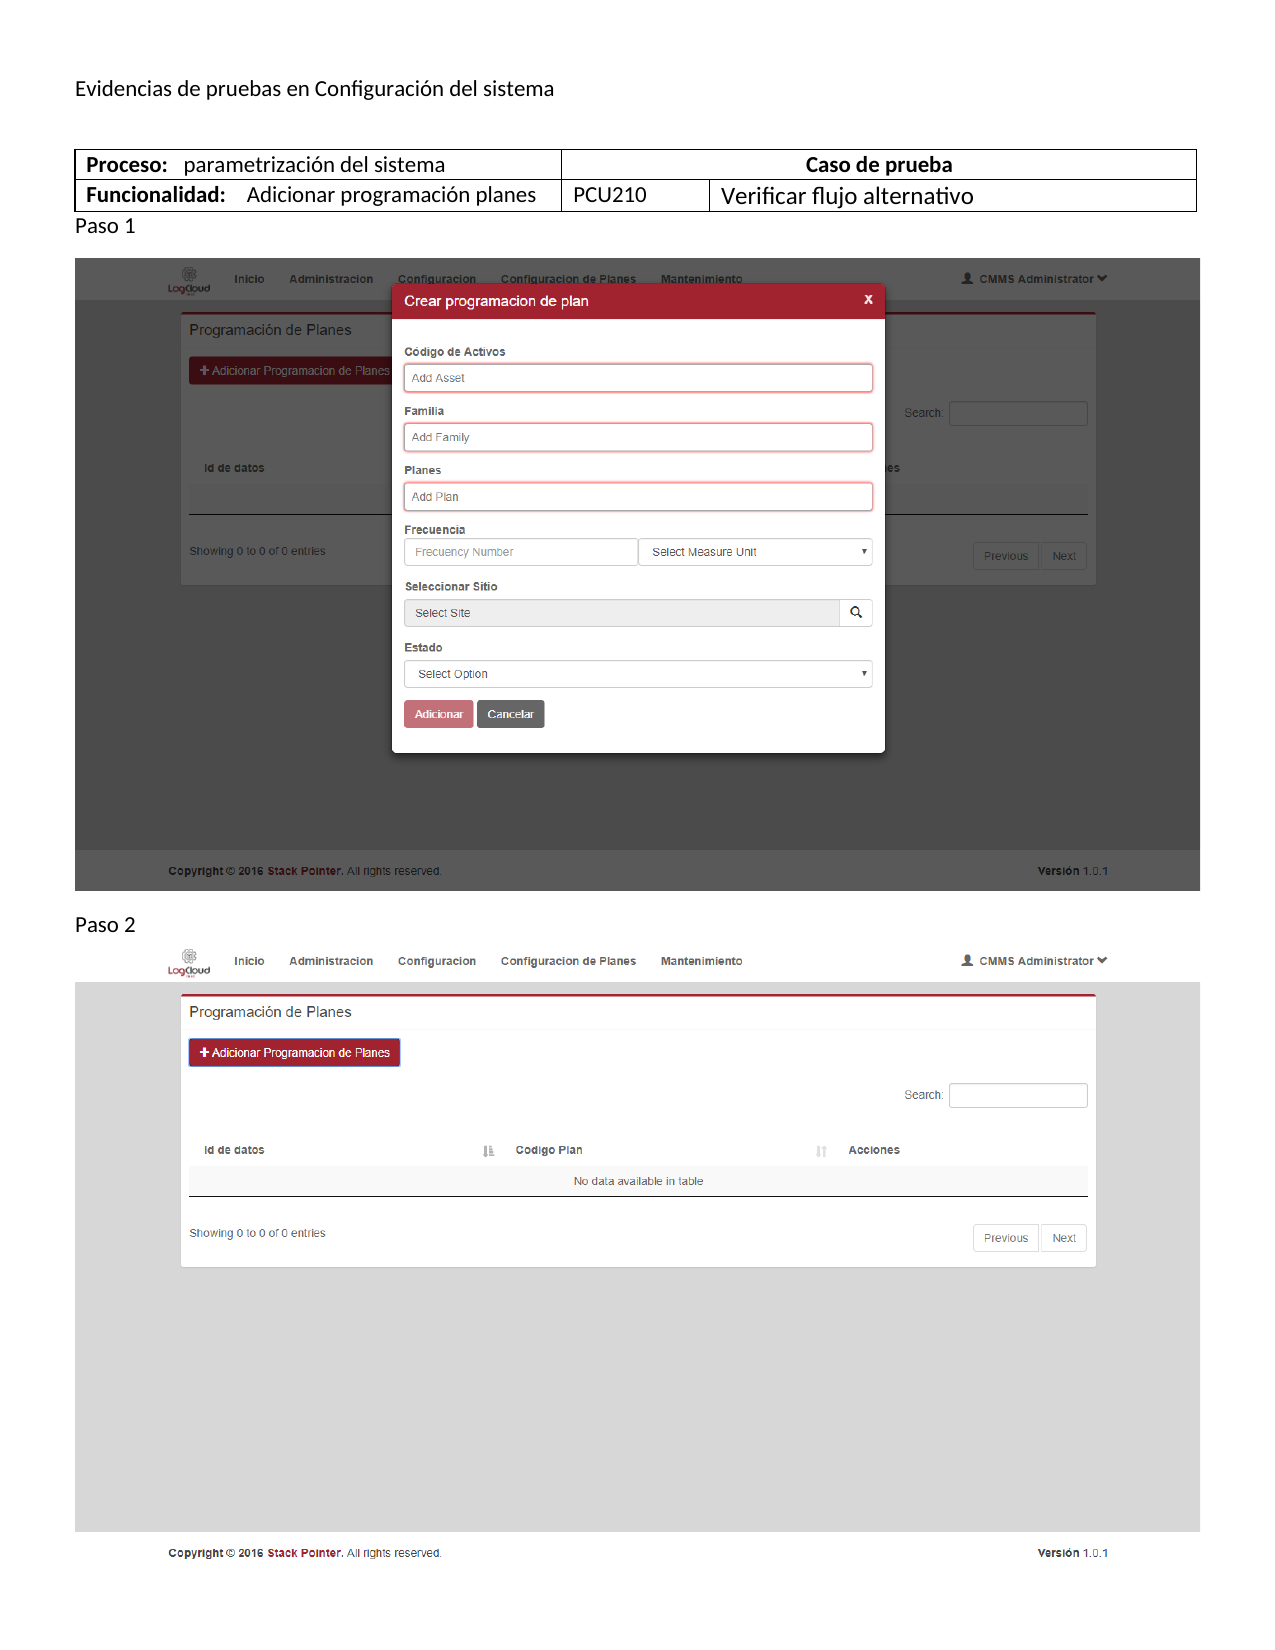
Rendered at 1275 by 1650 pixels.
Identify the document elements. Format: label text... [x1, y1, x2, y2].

table_header Proceso: parametrización del sistema [76, 150, 561, 179]
table_header Caso de prueba [562, 150, 1196, 179]
table_cell Funcionalidad: Adicionar programación planes [76, 180, 561, 211]
picture [75, 940, 1200, 1573]
table_cell PCU210 [562, 180, 709, 211]
picture [75, 258, 1200, 891]
text Paso 1 [75, 212, 1200, 240]
table_cell Verificar flujo alternativo [710, 180, 1196, 211]
text Paso 2 [75, 910, 1200, 940]
